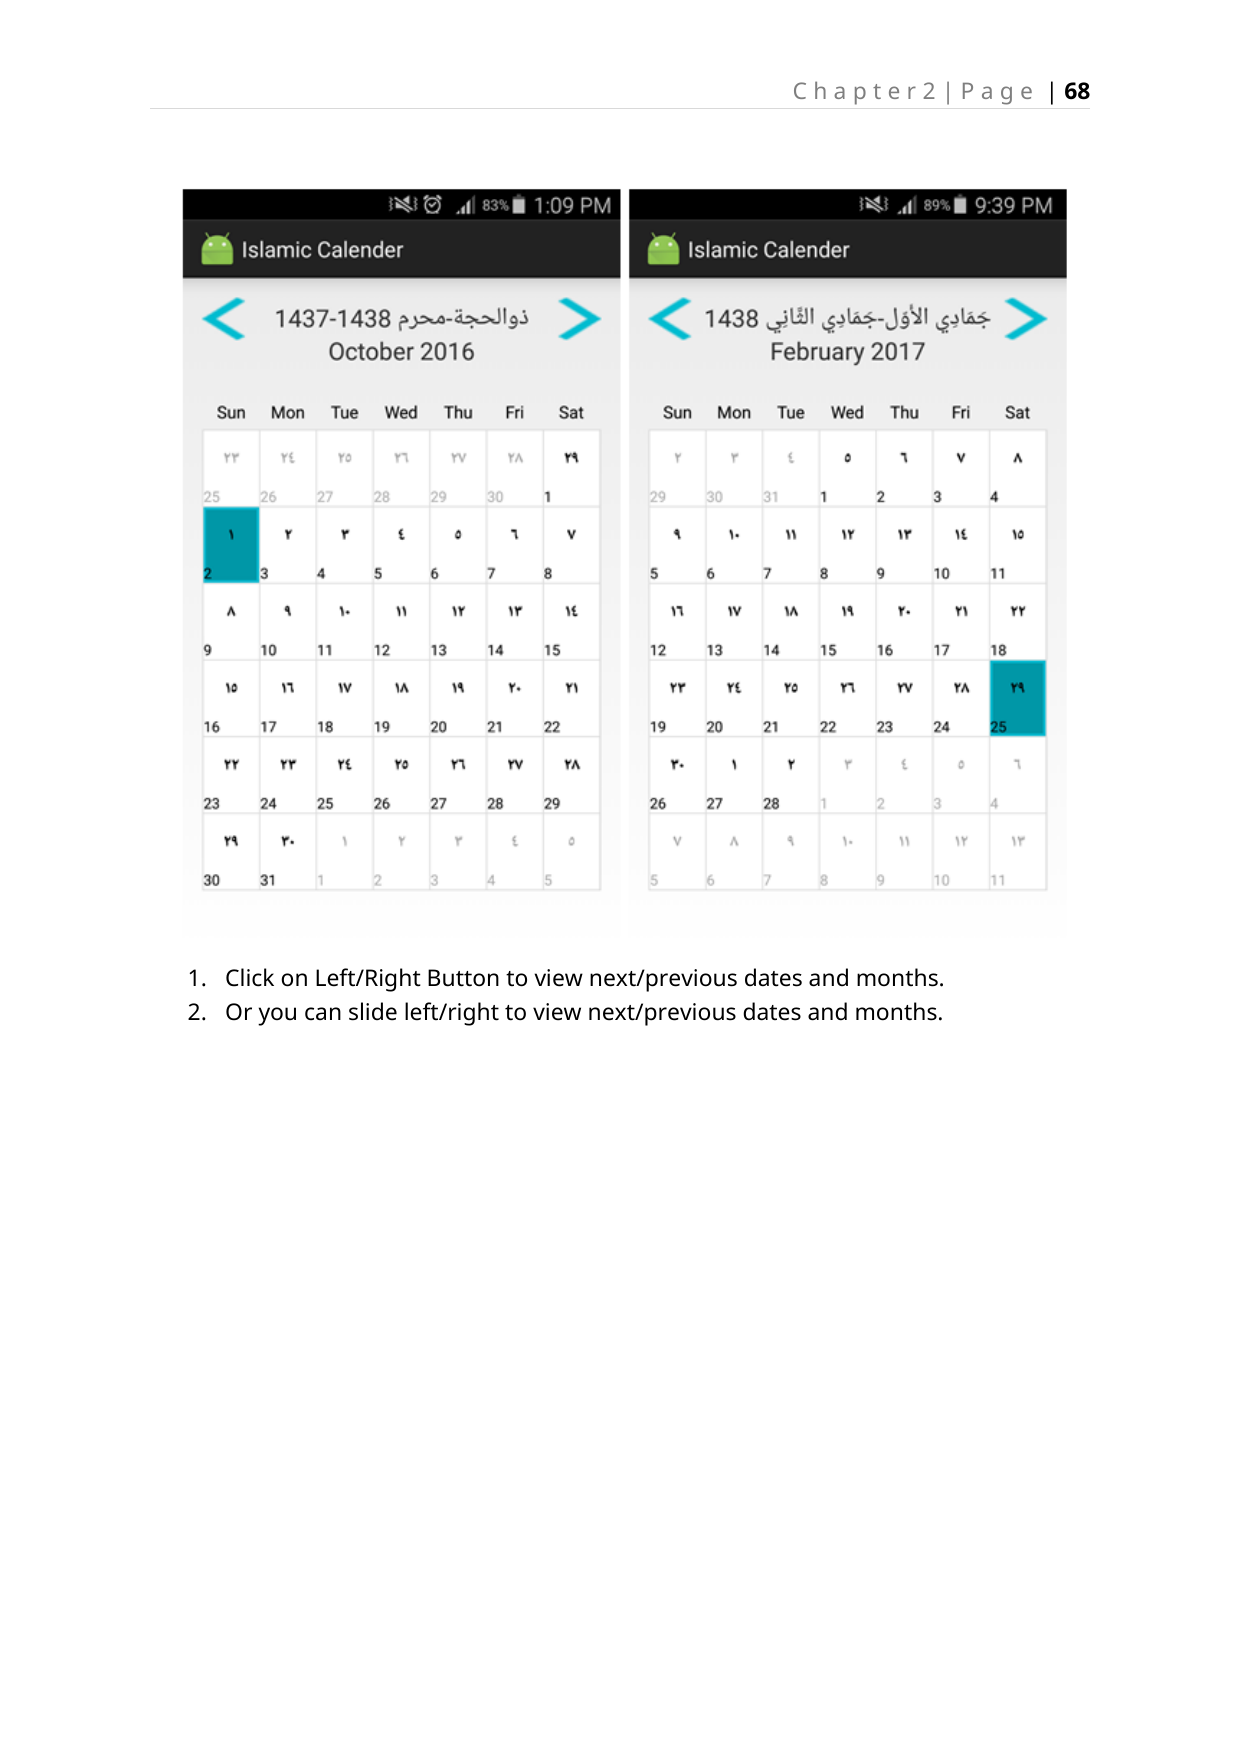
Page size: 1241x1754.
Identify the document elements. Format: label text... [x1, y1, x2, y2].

picture [150, 150, 1090, 938]
list Or you can slide left/right to view next/previous dates and months. [187, 996, 1090, 1027]
list Click on Left/Right Button to view next/previous dates and months. [187, 961, 1090, 993]
